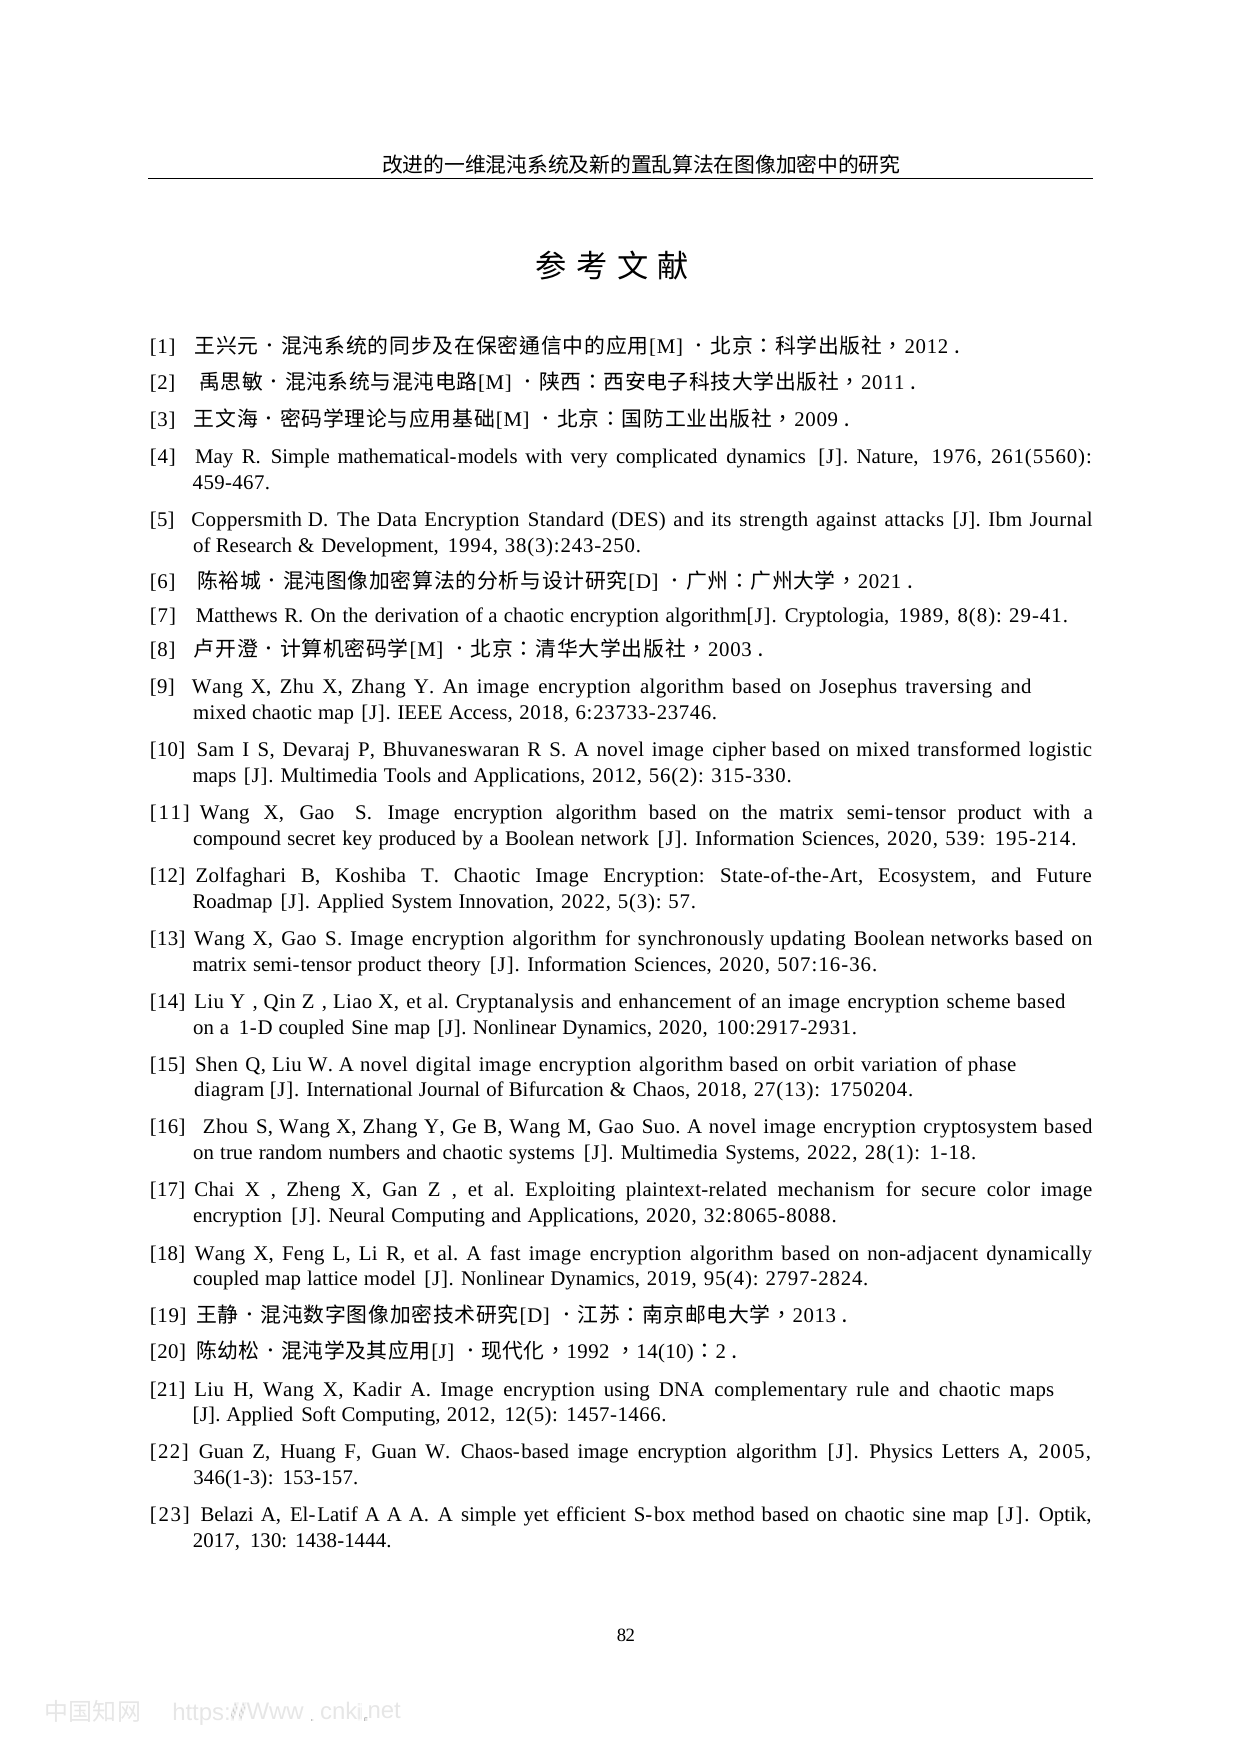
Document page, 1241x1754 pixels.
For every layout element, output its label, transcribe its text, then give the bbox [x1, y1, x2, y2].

text [6] 陈裕城．混沌图像加密算法的分析与设计研究[D] ．广州：广州大学，2021 . [149, 568, 1093, 594]
text [8] 卢开澄．计算机密码学[M] ．北京：清华大学出版社，2003 . [149, 636, 1093, 662]
text [22] Guan Z, Huang F, Guan W. Chaos-based image encryption algorithm [J]. Physics Letters A, 2005, 346(1-3): 153-157. [149, 1439, 1093, 1489]
text [9] Wang X, Zhu X, Zhang Y. An image encryption algorithm based on Josephus traversing and mixed chaotic map [J]. IEEE Access, 2018, 6:23733-23746. [149, 674, 1092, 724]
text [12] Zolfaghari B, Koshiba T. Chaotic Image Encryption: State-of-the-Art, Ecosystem, and Future Roadmap [J]. Applied System Innovation, 2022, 5(3): 57. [149, 863, 1092, 913]
text [1] 王兴元．混沌系统的同步及在保密通信中的应用[M] ．北京：科学出版社，2012 . [149, 332, 1093, 358]
text [17] Chai X , Zheng X, Gan Z , et al. Exploiting plaintext-related mechanism for secure color image encryption [J]. Neural Computing and Applications, 2020, 32:8065-8088. [149, 1177, 1092, 1227]
text [14] Liu Y , Qin Z , Liao X, et al. Cryptanalysis and enhancement of an image encryption scheme based on a 1-D coupled Sine map [J]. Nonlinear Dynamics, 2020, 100:2917-2931. [149, 989, 1092, 1039]
text [13] Wang X, Gao S. Image encryption algorithm for synchronously updating Boolean networks based on matrix semi-tensor product theory [J]. Information Sciences, 2020, 507:16-36. [149, 926, 1092, 976]
text [2] 禹思敏．混沌系统与混沌电路[M] ．陕西：西安电子科技大学出版社，2011 . [149, 369, 1093, 395]
text [21] Liu H, Wang X, Kadir A. Image encryption using DNA complementary rule and chaotic maps [J]. Applied Soft Computing, 2012, 12(5): 1457-1466. [149, 1377, 1093, 1426]
picture [230, 1702, 247, 1721]
text [18] Wang X, Feng L, Li R, et al. A fast image encryption algorithm based on non-adjacent dynamically coupled map lattice model [J]. Nonlinear Dynamics, 2019, 95(4): 2797-2824. [149, 1240, 1092, 1290]
text 中国知网 https:Www cnknet [44, 1700, 1093, 1726]
text [3] 王文海．密码学理论与应用基础[M] ．北京：国防工业出版社，2009 . [149, 406, 1093, 432]
text [15] Shen Q, Liu W. A novel digital image encryption algorithm based on orbit variation of phase diagram [J]. International Journal of Bifurcation & Chaos, 2018, 27(13): 1750204. [149, 1052, 1092, 1101]
text 参 考 文 献 [535, 247, 1093, 286]
text [23] Belazi A, El-Latif A A A. A simple yet efficient S-box method based on chaotic sine map [J]. Optik, 2017, 130: 1438-1444. [149, 1502, 1093, 1552]
text [20] 陈幼松．混沌学及其应用[J] ．现代化，1992 ，14(10)：2 . [149, 1338, 1093, 1364]
text [16] Zhou S, Wang X, Zhang Y, Ge B, Wang M, Gao Suo. A novel image encryption cryptosystem based on true random numbers and chaotic systems [J]. Multimedia Systems, 2022, 28(1): 1-18. [149, 1114, 1093, 1164]
text [19] 王静．混沌数字图像加密技术研究[D] ．江苏：南京邮电大学，2013 . [149, 1301, 1093, 1327]
text [11] Wang X, Gao S. Image encryption algorithm based on the matrix semi-tensor product with a compound secret key produced by a Boolean network [J]. Information Sciences, 2020, 539: 195-214. [149, 800, 1092, 850]
text [10] Sam I S, Devaraj P, Bhuvaneswaran R S. A novel image cipher based on mixed transformed logistic maps [J]. Multimedia Tools and Applications, 2012, 56(2): 315-330. [149, 737, 1092, 787]
text [5] Coppersmith D. The Data Encryption Standard (DES) and its strength against attacks [J]. Ibm Journal of Research & Development, 1994, 38(3):243-250. [149, 507, 1093, 557]
text 82 [617, 1628, 1093, 1644]
text [7] Matthews R. On the derivation of a chaotic encryption algorithm[J]. Cryptologia, 1989, 8(8): 29-41. [149, 606, 1093, 626]
text [4] May R. Simple mathematical-models with very complicated dynamics [J]. Nature, 1976, 261(5560): 459-467. [149, 444, 1093, 494]
picture [357, 1703, 368, 1721]
